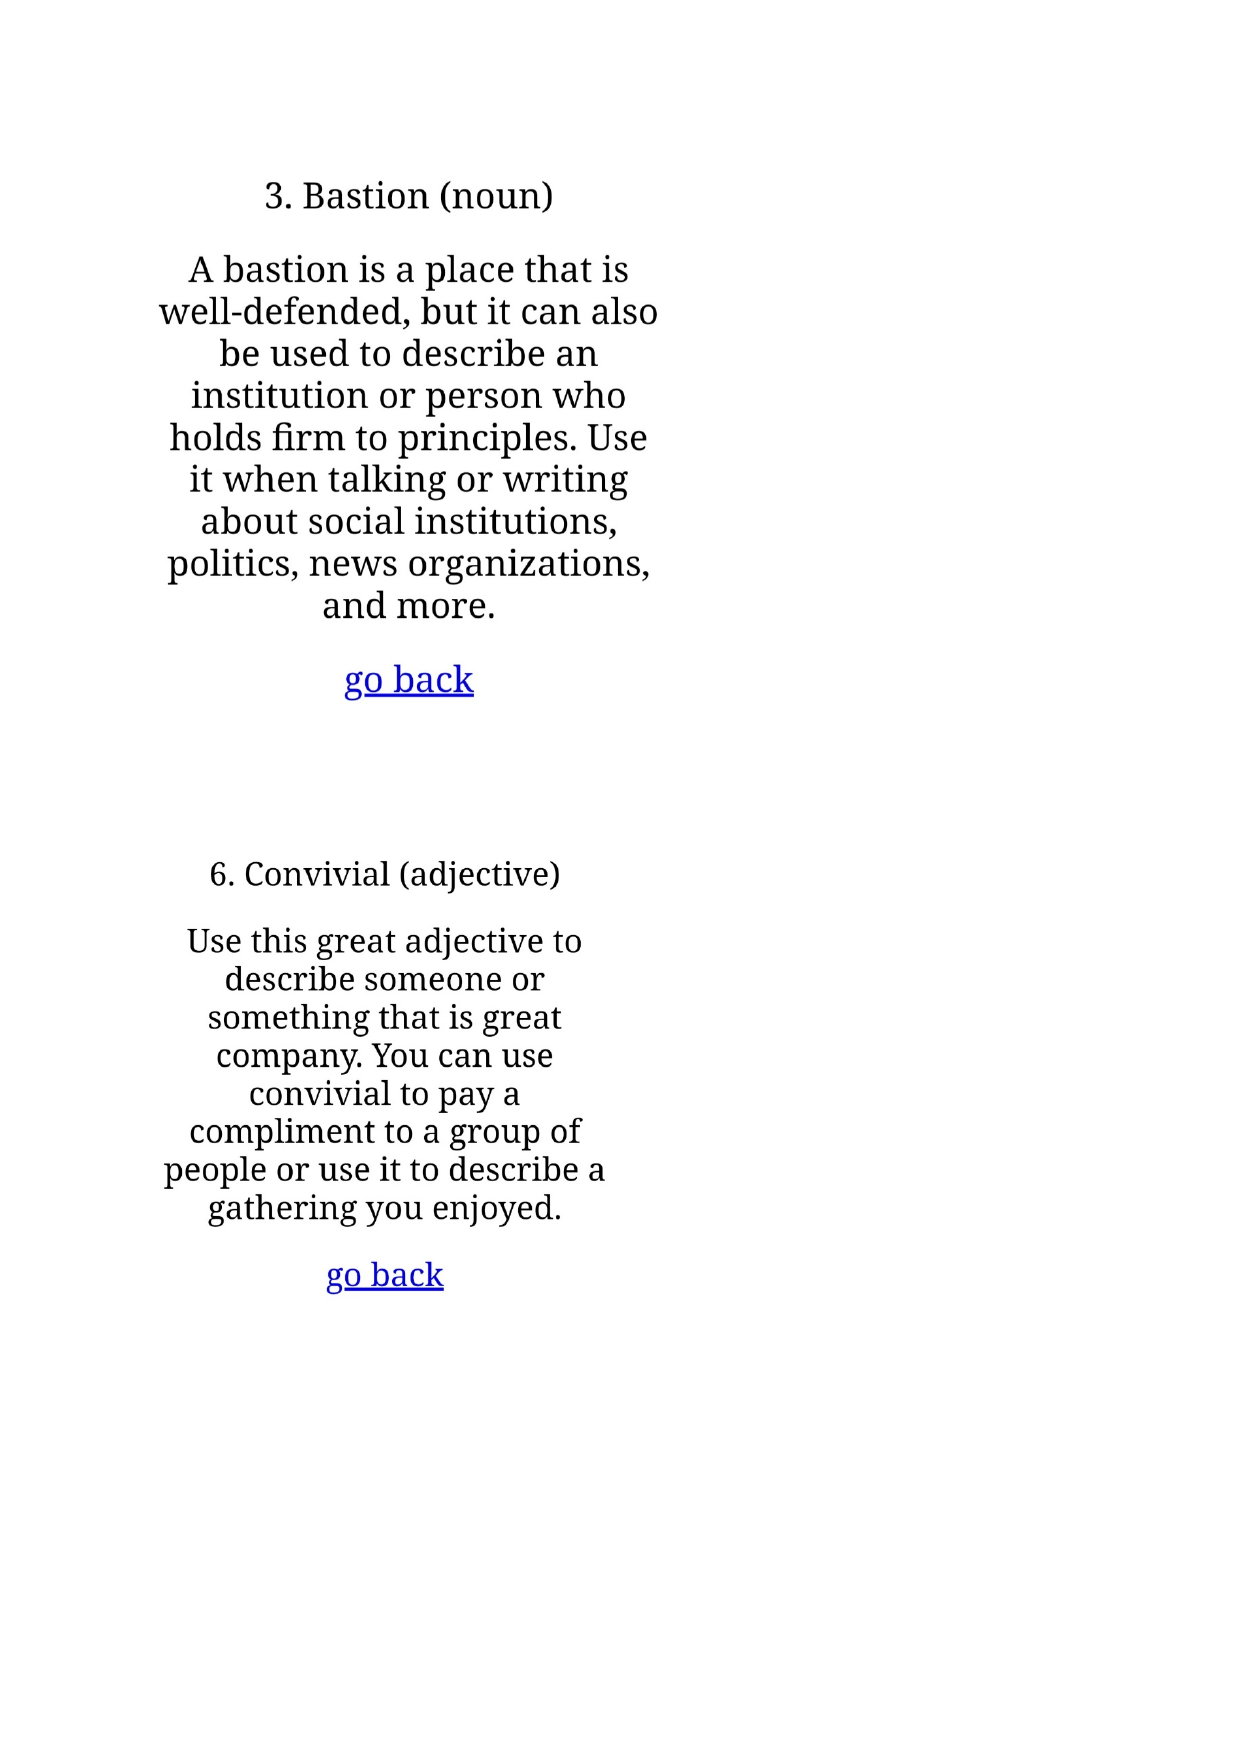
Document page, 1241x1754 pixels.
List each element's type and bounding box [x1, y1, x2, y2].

picture [150, 150, 666, 841]
picture [150, 842, 618, 1528]
